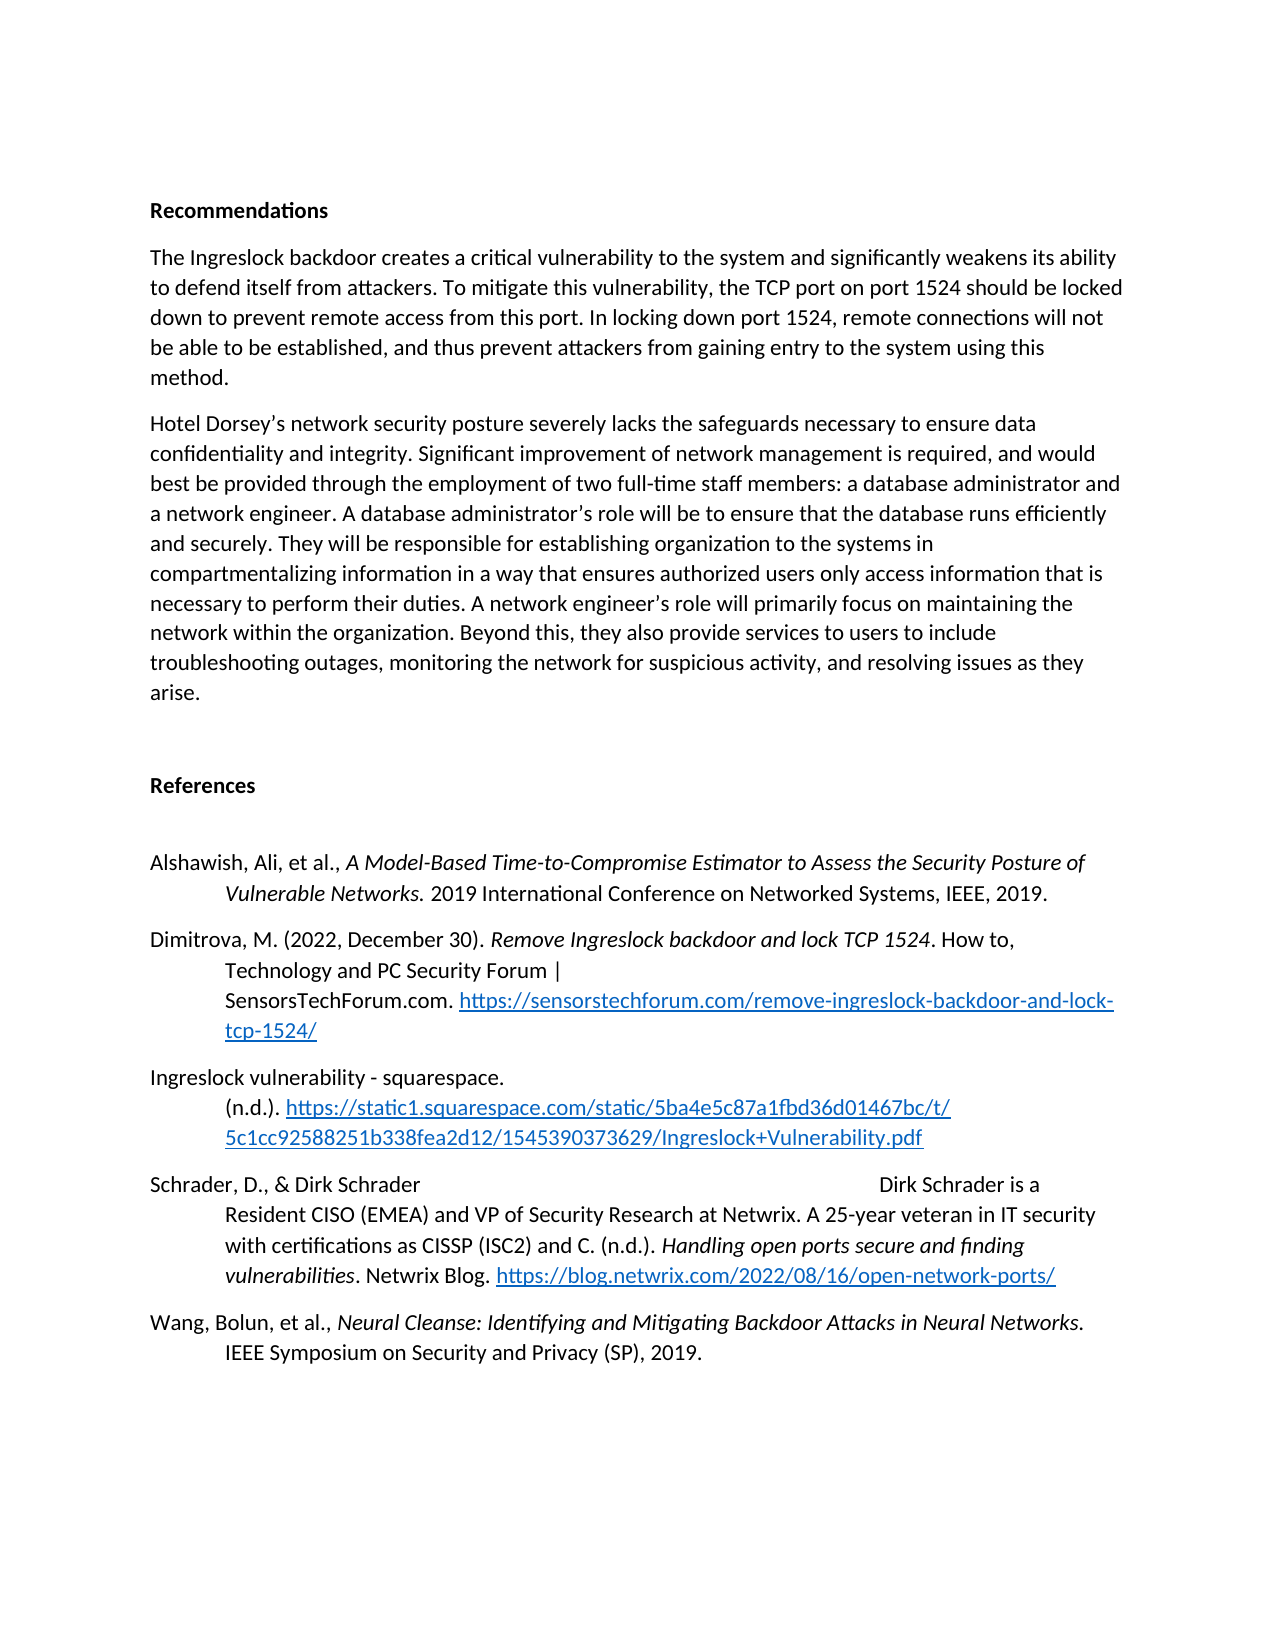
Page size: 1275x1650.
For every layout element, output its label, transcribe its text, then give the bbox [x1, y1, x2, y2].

text Dimitrova, M. (2022, December 30). Remove Ingreslock backdoor and lock TCP 1524. How to, Technology and PC Security Forum | SensorsTechForum.com. https://sensorstechforum.com/remove-ingreslock-backdoor-and-lock-tcp-1524/ [150, 926, 1125, 1044]
text Alshawish, Ali, et al., A Model-Based Time-to-Compromise Estimator to Assess the Security Posture of Vulnerable Networks. 2019 International Conference on Networked Systems, IEEE, 2019. [150, 848, 1125, 907]
subtitle References [150, 771, 1125, 799]
text The Ingreslock backdoor creates a critical vulnerability to the system and significantly weakens its ability to defend itself from attackers. To mitigate this vulnerability, the TCP port on port 1524 should be locked down to prevent remote access from this port. In locking down port 1524, remote connections will not be able to be established, and thus prevent attackers from gaining entry to the system using this method. [150, 243, 1125, 391]
text Hotel Dorsey’s network security posture severely lacks the safeguards necessary to ensure data confidentiality and integrity. Significant improvement of network management is required, and would best be provided through the employment of two full-time staff members: a database administrator and a network engineer. A database administrator’s role will be to ensure that the database runs efficiently and securely. They will be responsible for establishing organization to the systems in compartmentalizing information in a way that ensures authorized users only access information that is necessary to perform their duties. A network engineer’s role will primarily focus on maintaining the network within the organization. Beyond this, they also provide services to users to include troubleshooting outages, monitoring the network for suspicious activity, and resolving issues as they arise. [150, 409, 1125, 706]
text Schrader, D., & Dirk Schrader Dirk Schrader is a Resident CISO (EMEA) and VP of Security Research at Netwrix. A 25-year veteran in IT security with certifications as CISSP (ISC2) and C. (n.d.). Handling open ports secure and finding vulnerabilities. Netwrix Blog. https://blog.netwrix.com/2022/08/16/open-network-ports/ [150, 1170, 1125, 1289]
text Ingreslock vulnerability - squarespace. (n.d.). https://static1.squarespace.com/static/5ba4e5c87a1fbd36d01467bc/t/5c1cc92588251b338fea2d12/1545390373629/Ingreslock+Vulnerability.pdf [150, 1063, 1125, 1152]
text Wang, Bolun, et al., Neural Cleanse: Identifying and Mitigating Backdoor Attacks in Neural Networks. IEEE Symposium on Security and Privacy (SP), 2019. [150, 1308, 1125, 1366]
text Recommendations [150, 197, 1125, 224]
